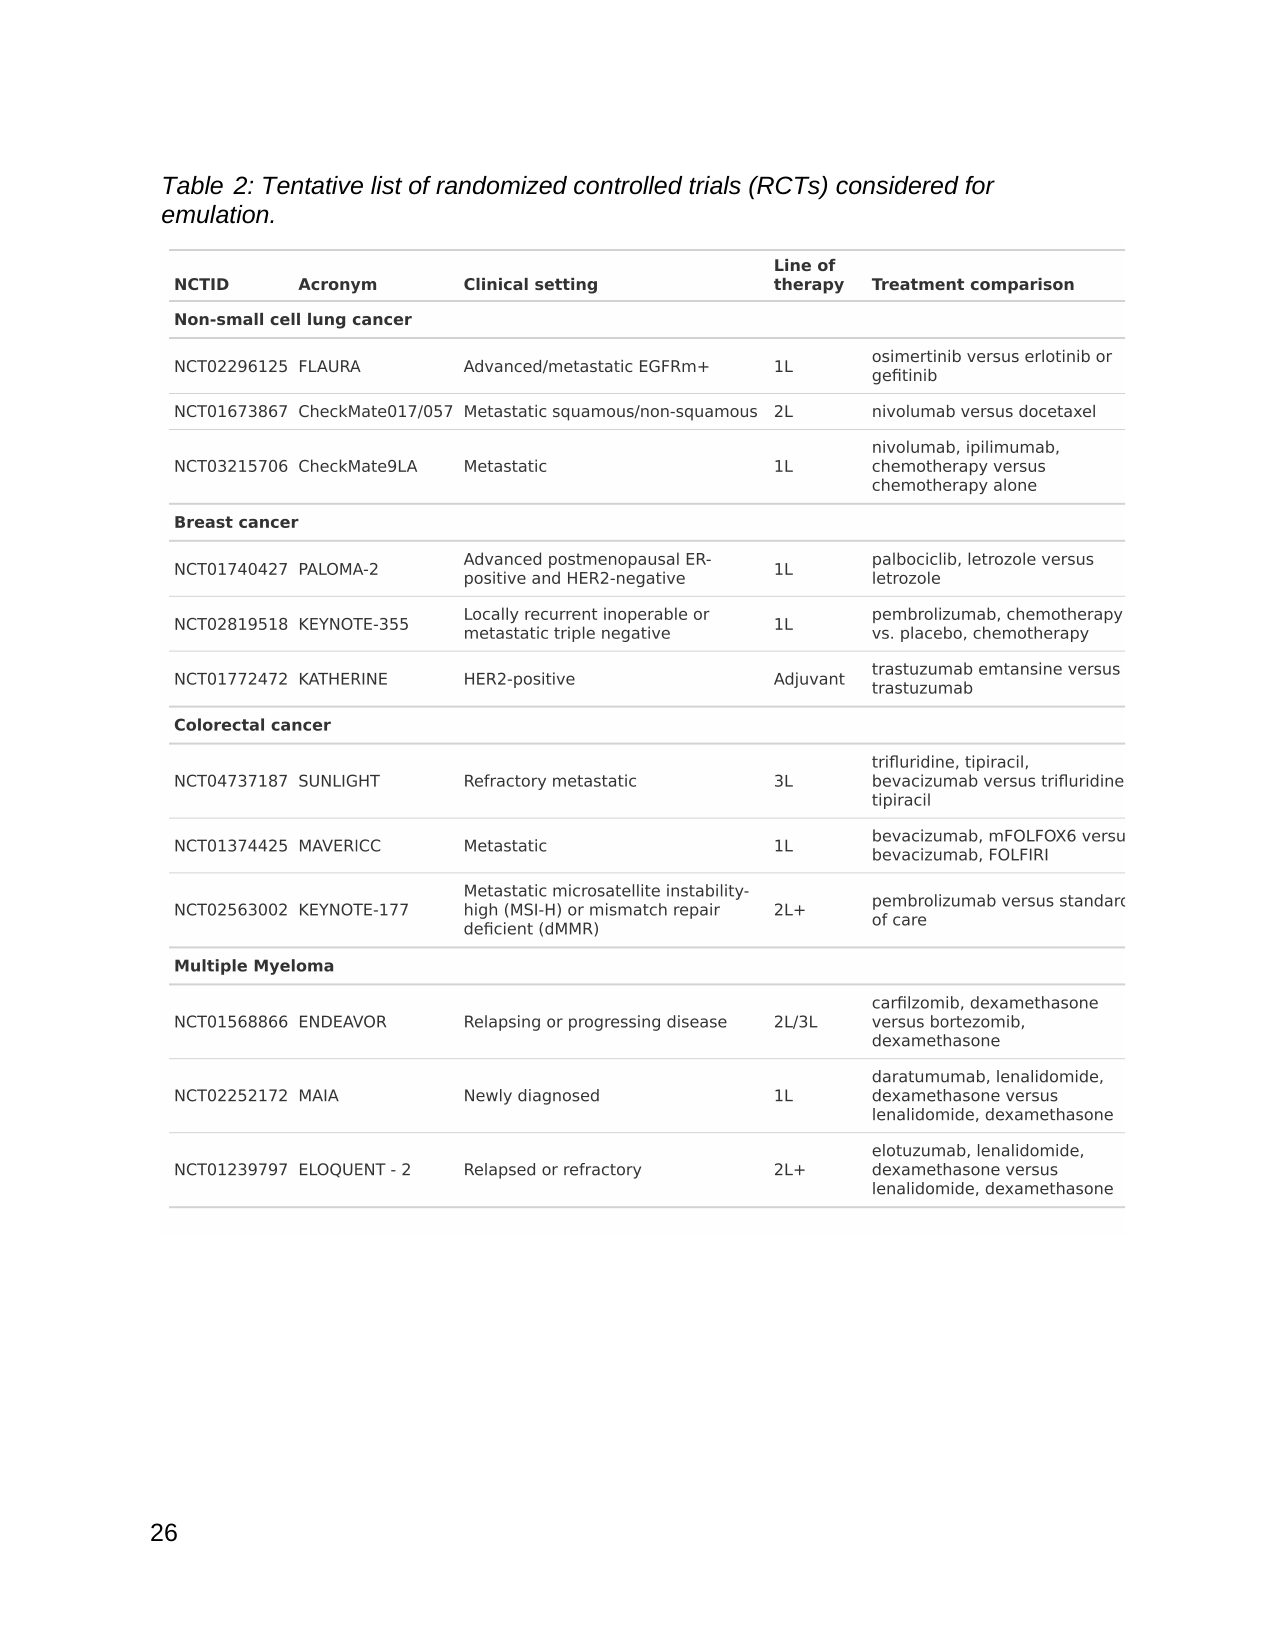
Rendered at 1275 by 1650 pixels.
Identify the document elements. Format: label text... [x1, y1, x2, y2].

picture [161, 240, 1125, 1236]
table_header Table 2: Tentative list of randomized controlled trials (RCTs) considered for emulation. [150, 150, 1125, 1257]
